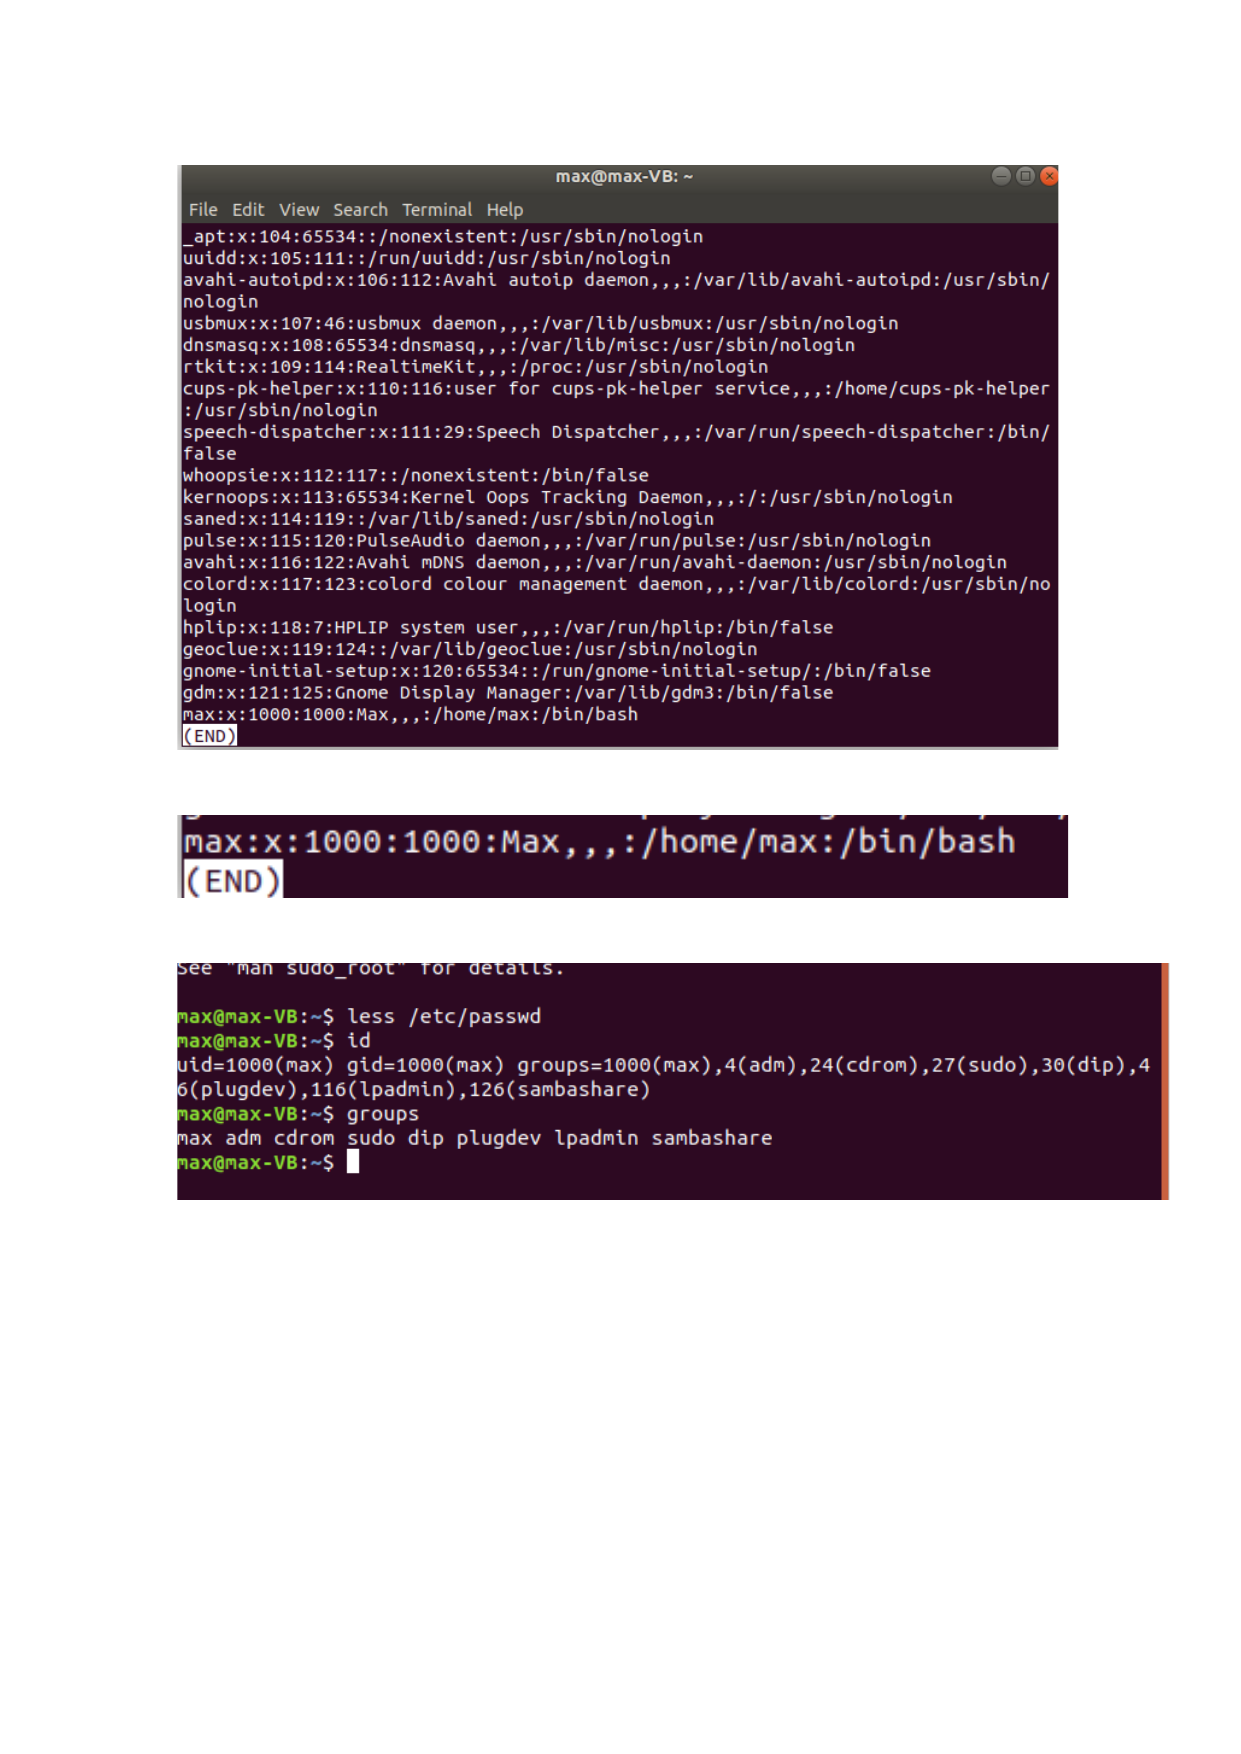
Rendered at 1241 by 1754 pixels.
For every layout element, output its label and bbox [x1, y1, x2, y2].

picture [177, 815, 1069, 898]
picture [177, 963, 1170, 1200]
picture [177, 165, 1059, 750]
